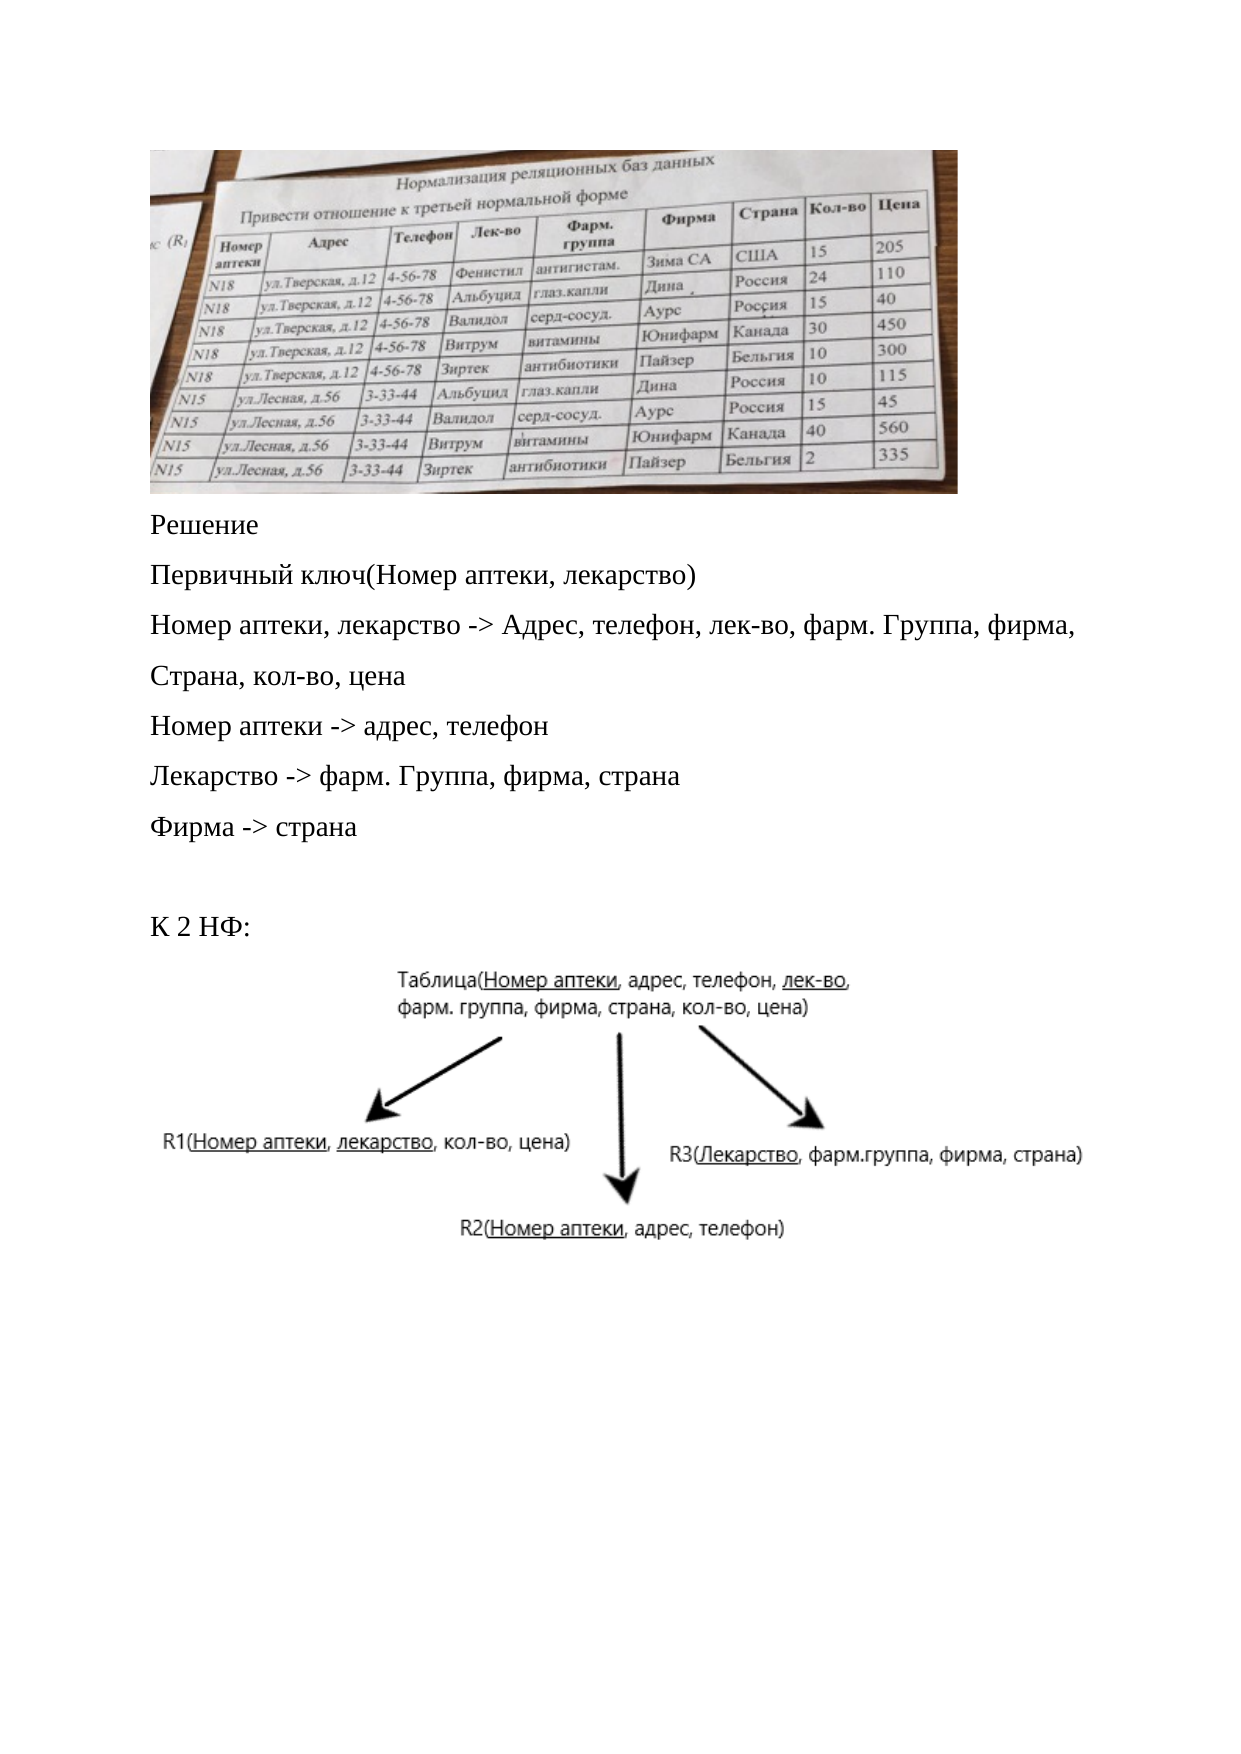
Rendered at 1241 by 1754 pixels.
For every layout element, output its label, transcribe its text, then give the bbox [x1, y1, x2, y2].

picture [150, 959, 1091, 1264]
text Номер аптеки, лекарство -> Адрес, телефон, лек-во, фарм. Группа, фирма, Страна, кол-во, цена [150, 607, 1090, 691]
picture [150, 150, 958, 494]
text Решение [150, 507, 1090, 540]
text Номер аптеки -> адрес, телефон [150, 708, 1090, 742]
text Первичный ключ(Номер аптеки, лекарство) [150, 557, 1090, 591]
text Фирма -> страна [150, 809, 1090, 842]
text Лекарство -> фарм. Группа, фирма, страна [150, 758, 1090, 792]
text К 2 НФ: [150, 909, 1090, 943]
